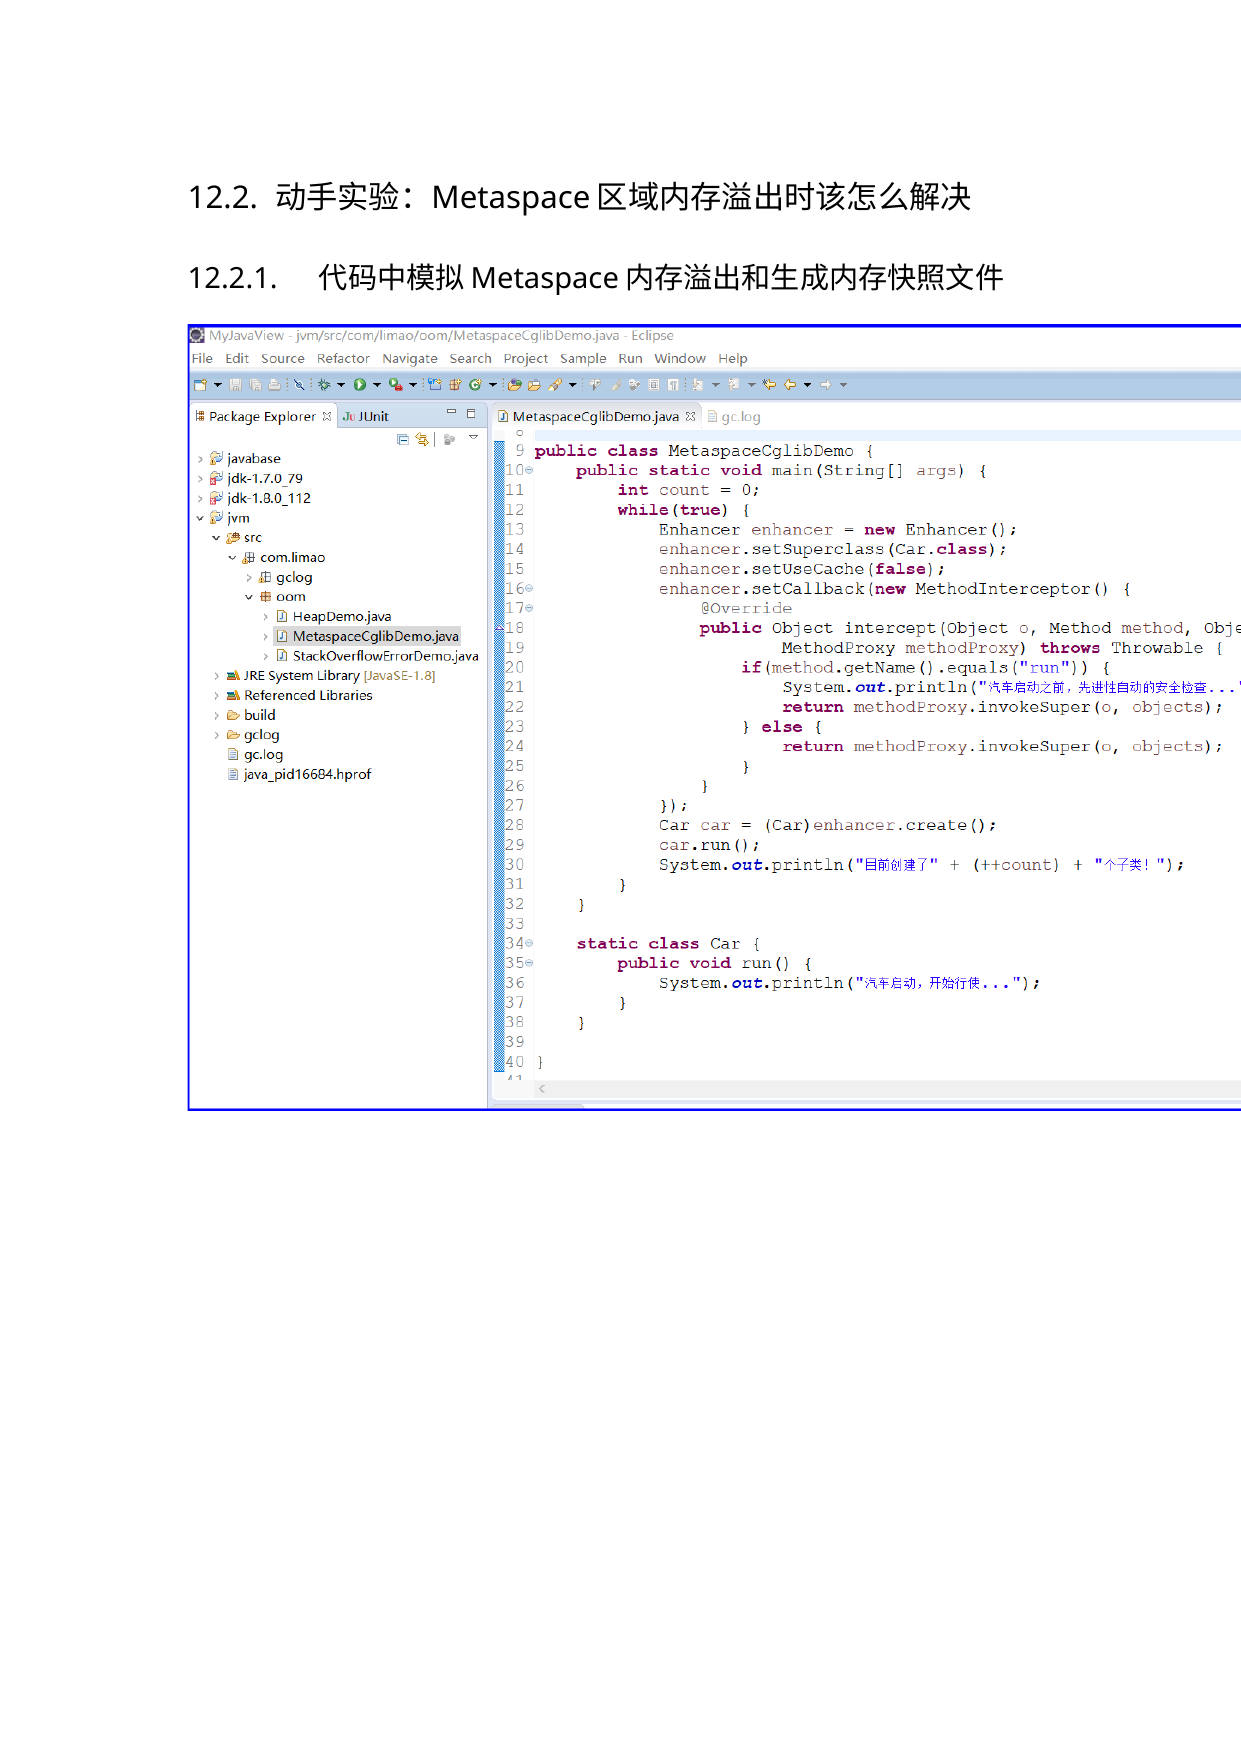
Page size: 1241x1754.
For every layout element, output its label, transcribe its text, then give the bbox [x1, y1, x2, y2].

subtitle 动手实验：Metaspace区域内存溢出时该怎么解决 [187, 162, 1053, 227]
picture [187, 324, 1241, 1111]
subtitle 代码中模拟Metaspace内存溢出和生成内存快照文件 [187, 243, 1053, 308]
